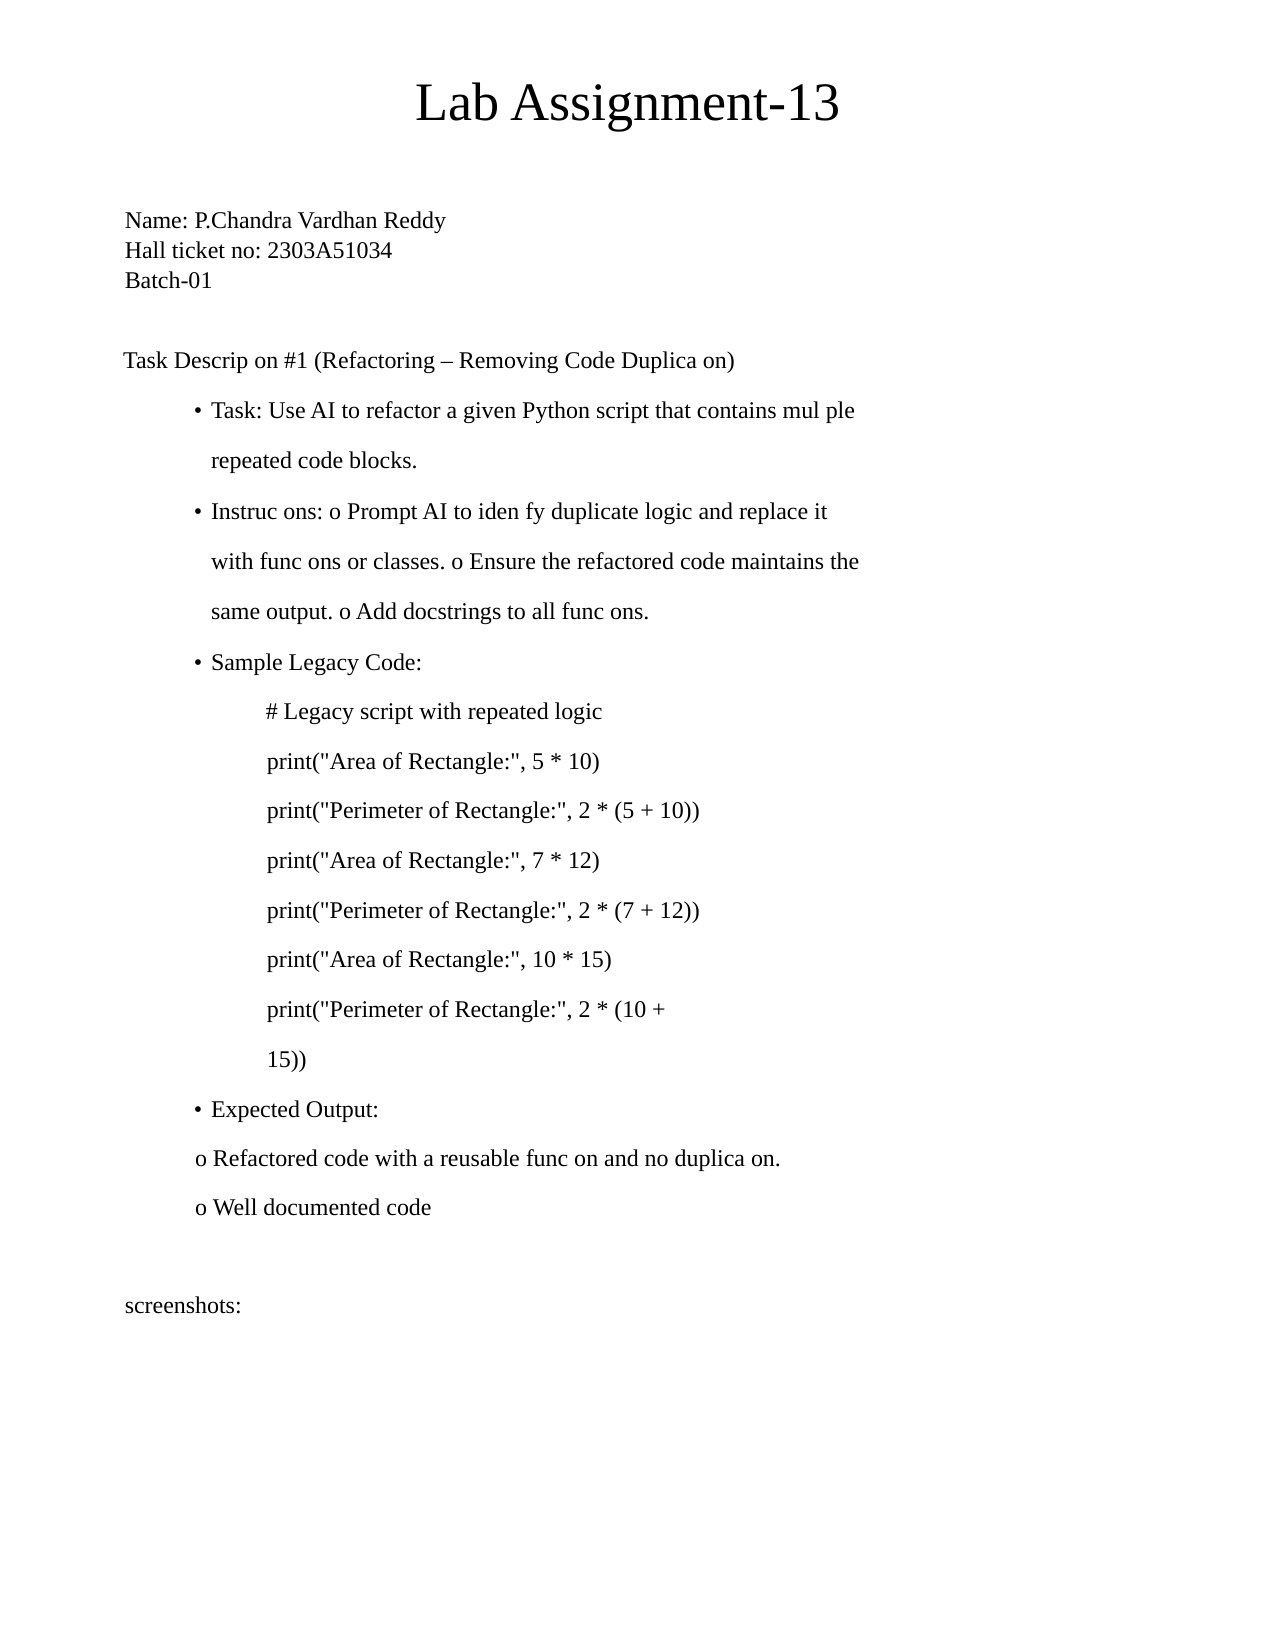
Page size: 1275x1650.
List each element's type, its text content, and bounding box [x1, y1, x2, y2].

text Batch-01 [124, 266, 861, 293]
list Sample Legacy Code: [193, 648, 861, 675]
list Instruc ons: o Prompt AI to iden fy duplicate logic and replace it with func ons or classes. o Ensure the refactored code maintains the same output. o Add docstrings to all func ons. [193, 497, 861, 625]
text Name: P.Chandra Vardhan Reddy [124, 206, 1155, 234]
list Task: Use AI to refactor a given Python script that contains mul ple repeated code blocks. [193, 396, 861, 473]
text # Legacy script with repeated logic print("Area of Rectangle:", 5 * 10) print("Perimeter of Rectangle:", 2 * (5 + 10)) print("Area of Rectangle:", 7 * 12) print("Perimeter of Rectangle:", 2 * (7 + 12)) print("Area of Rectangle:", 10 * 15) print("Perimeter of Rectangle:", 2 * (10 + 15)) [266, 697, 705, 1072]
text Task Descrip on #1 (Refactoring – Removing Code Duplica on) [123, 346, 1155, 374]
list Well documented code [195, 1193, 863, 1221]
text Lab Assignment-13 [124, 70, 861, 132]
text Hall ticket no: 2303A51034 [124, 236, 1155, 263]
list Refactored code with a reusable func on and no duplica on. [195, 1144, 863, 1171]
list Expected Output: [193, 1094, 861, 1122]
text screenshots: [124, 1292, 861, 1319]
